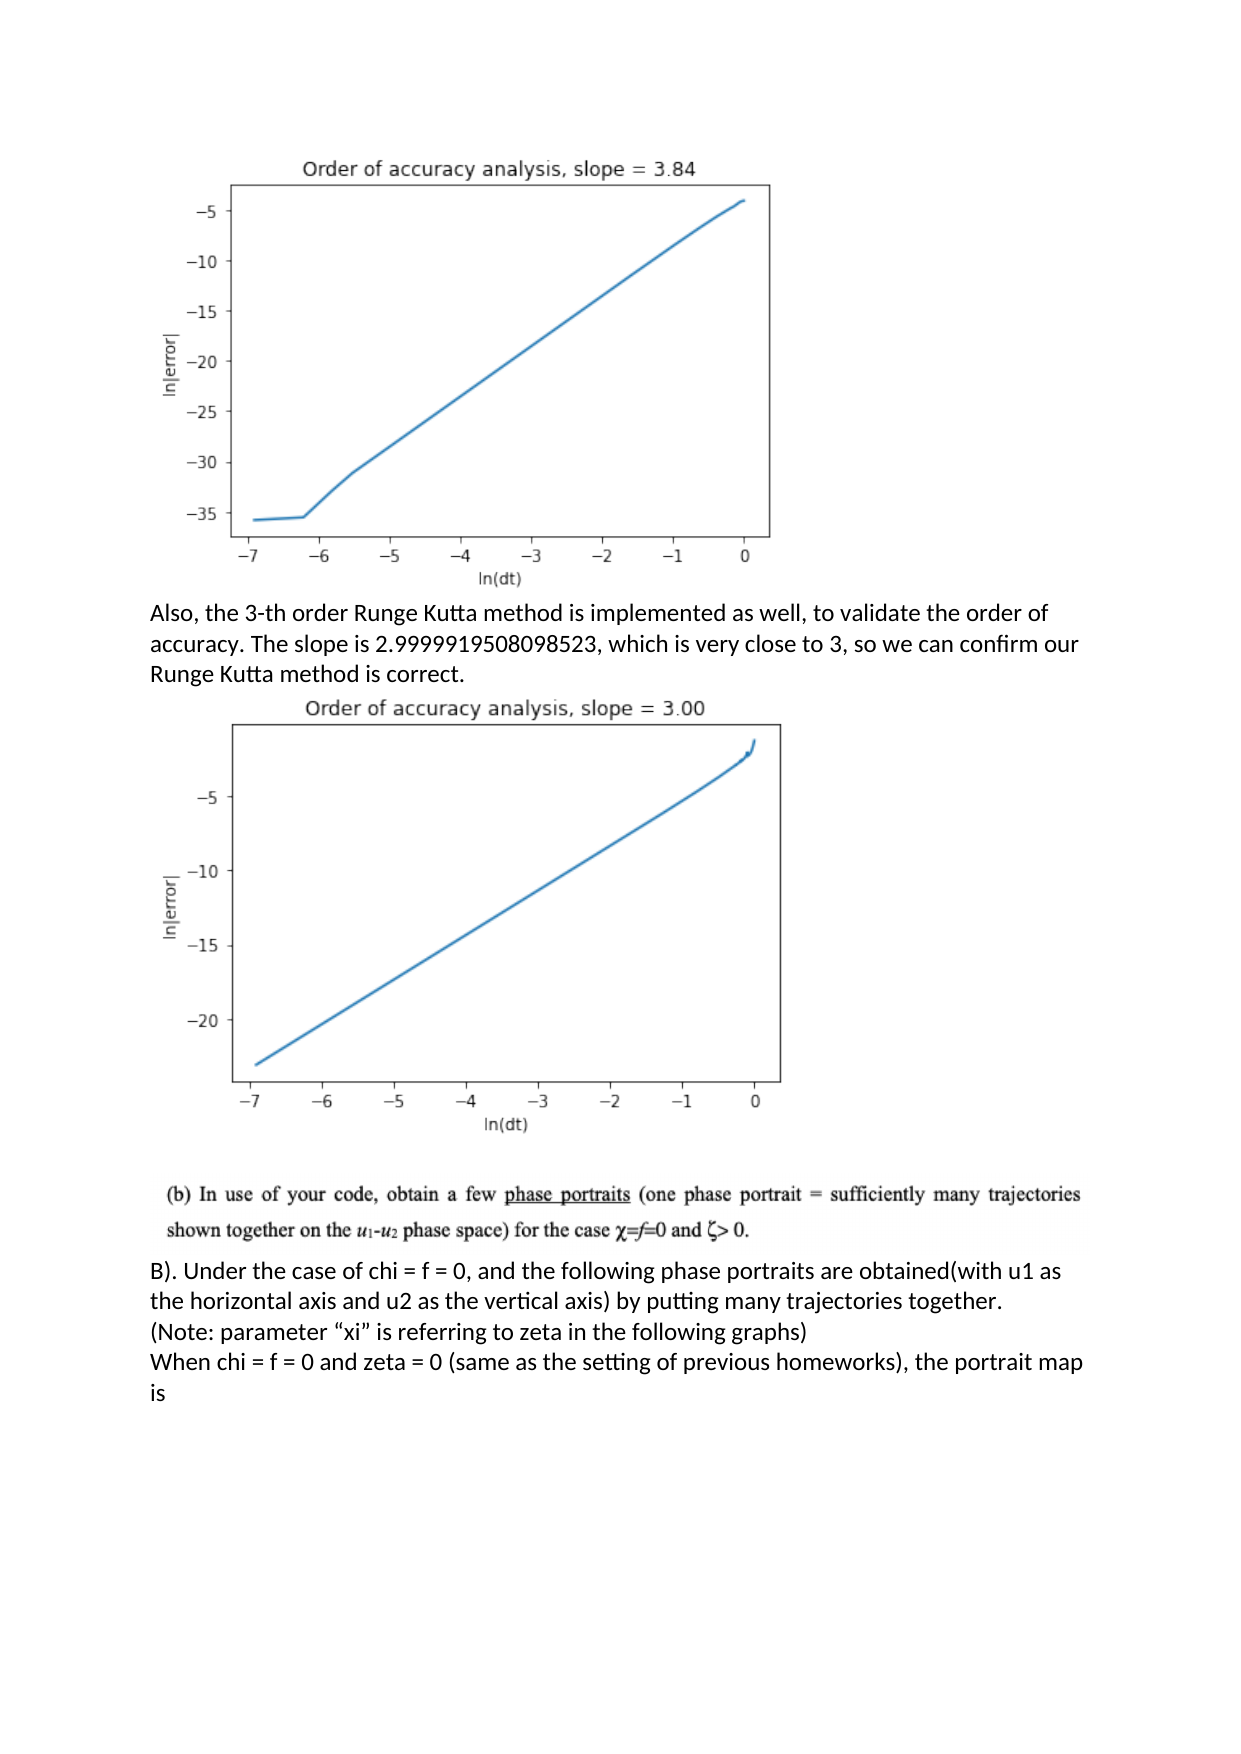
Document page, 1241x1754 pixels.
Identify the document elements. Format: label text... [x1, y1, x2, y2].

text B). Under the case of chi = f = 0, and the following phase portraits are obtained(with u1 as the horizontal axis and u2 as the vertical axis) by putting many trajectories together. [150, 1255, 1090, 1316]
picture [150, 688, 790, 1144]
text When chi = f = 0 and zeta = 0 (same as the setting of previous homeworks), the portrait map is [150, 1346, 1090, 1407]
picture [150, 1173, 1091, 1255]
text (Note: parameter “xi” is referring to zeta in the following graphs) [150, 1316, 1090, 1346]
text Also, the 3-th order Runge Kutta method is implemented as well, to validate the order of accuracy. The slope is 2.9999919508098523, which is very close to 3, so we can confirm our Runge Kutta method is correct. [150, 597, 1090, 689]
picture [150, 150, 779, 598]
